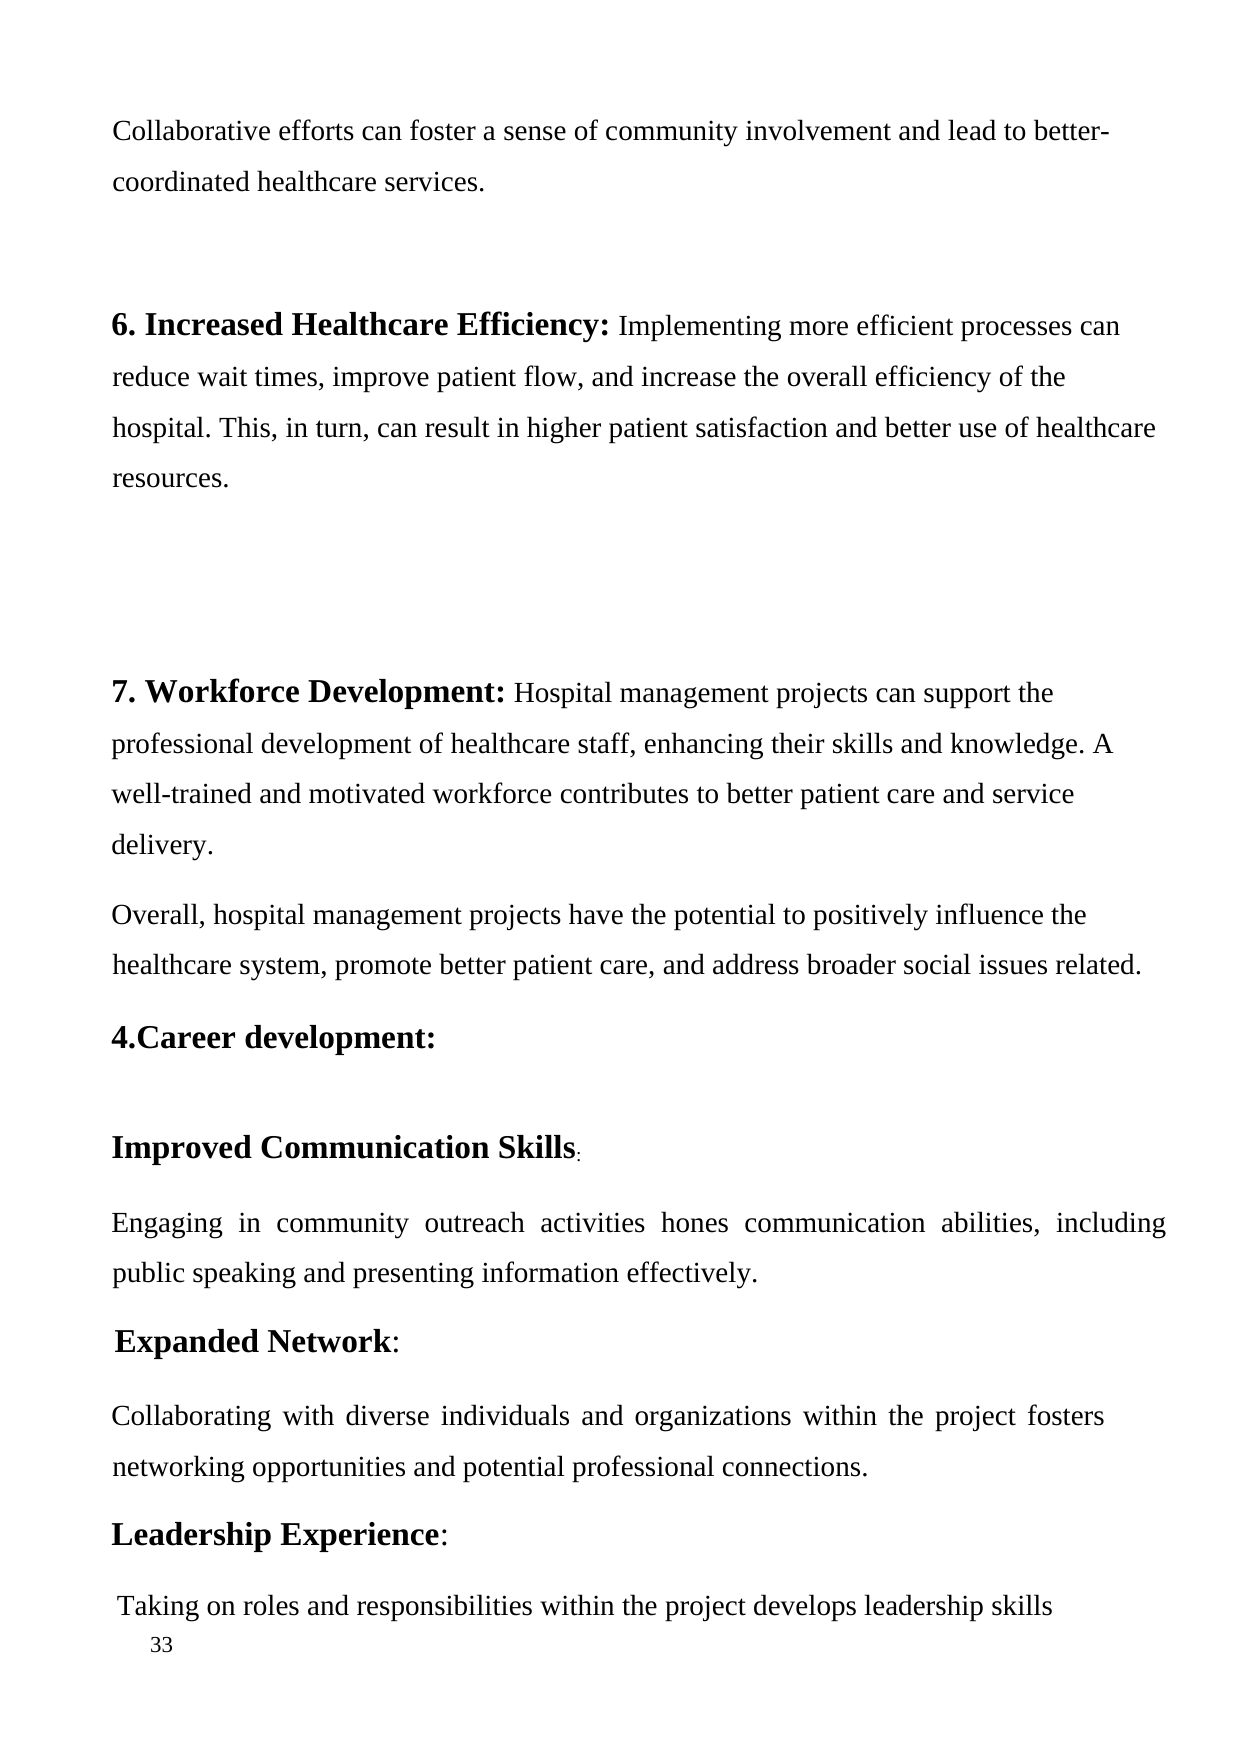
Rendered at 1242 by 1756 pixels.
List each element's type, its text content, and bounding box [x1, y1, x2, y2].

text Expanded Network: [98, 1321, 1168, 1359]
text 6. Increased Healthcare Efficiency: Implementing more efficient processes can reduce wait times, improve patient flow, and increase the overall efficiency of the hospital. This, in turn, can result in higher patient satisfaction and better use of healthcare resources. [111, 304, 1168, 494]
text Taking on roles and responsibilities within the project develops leadership skills [111, 1588, 1167, 1621]
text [111, 113, 1168, 197]
text Overall, hospital management projects have the potential to positively influence the healthcare system, promote better patient care, and address broader social issues related. [111, 897, 1168, 981]
text 7. Workforce Development: Hospital management projects can support the professional development of healthcare staff, enhancing their skills and knowledge. A well-trained and motivated workforce contributes to better patient care and service delivery. [111, 671, 1168, 860]
text Improved Communication Skills: [111, 1127, 1168, 1166]
text Leadership Experience: [111, 1514, 1106, 1553]
text 4.Career development: [111, 1018, 1168, 1056]
text Engaging in community outreach activities hones communication abilities, including public speaking and presenting information effectively. [111, 1205, 1167, 1289]
text Collaborating with diverse individuals and organizations within the project fosters networking opportunities and potential professional connections. [111, 1398, 1106, 1482]
